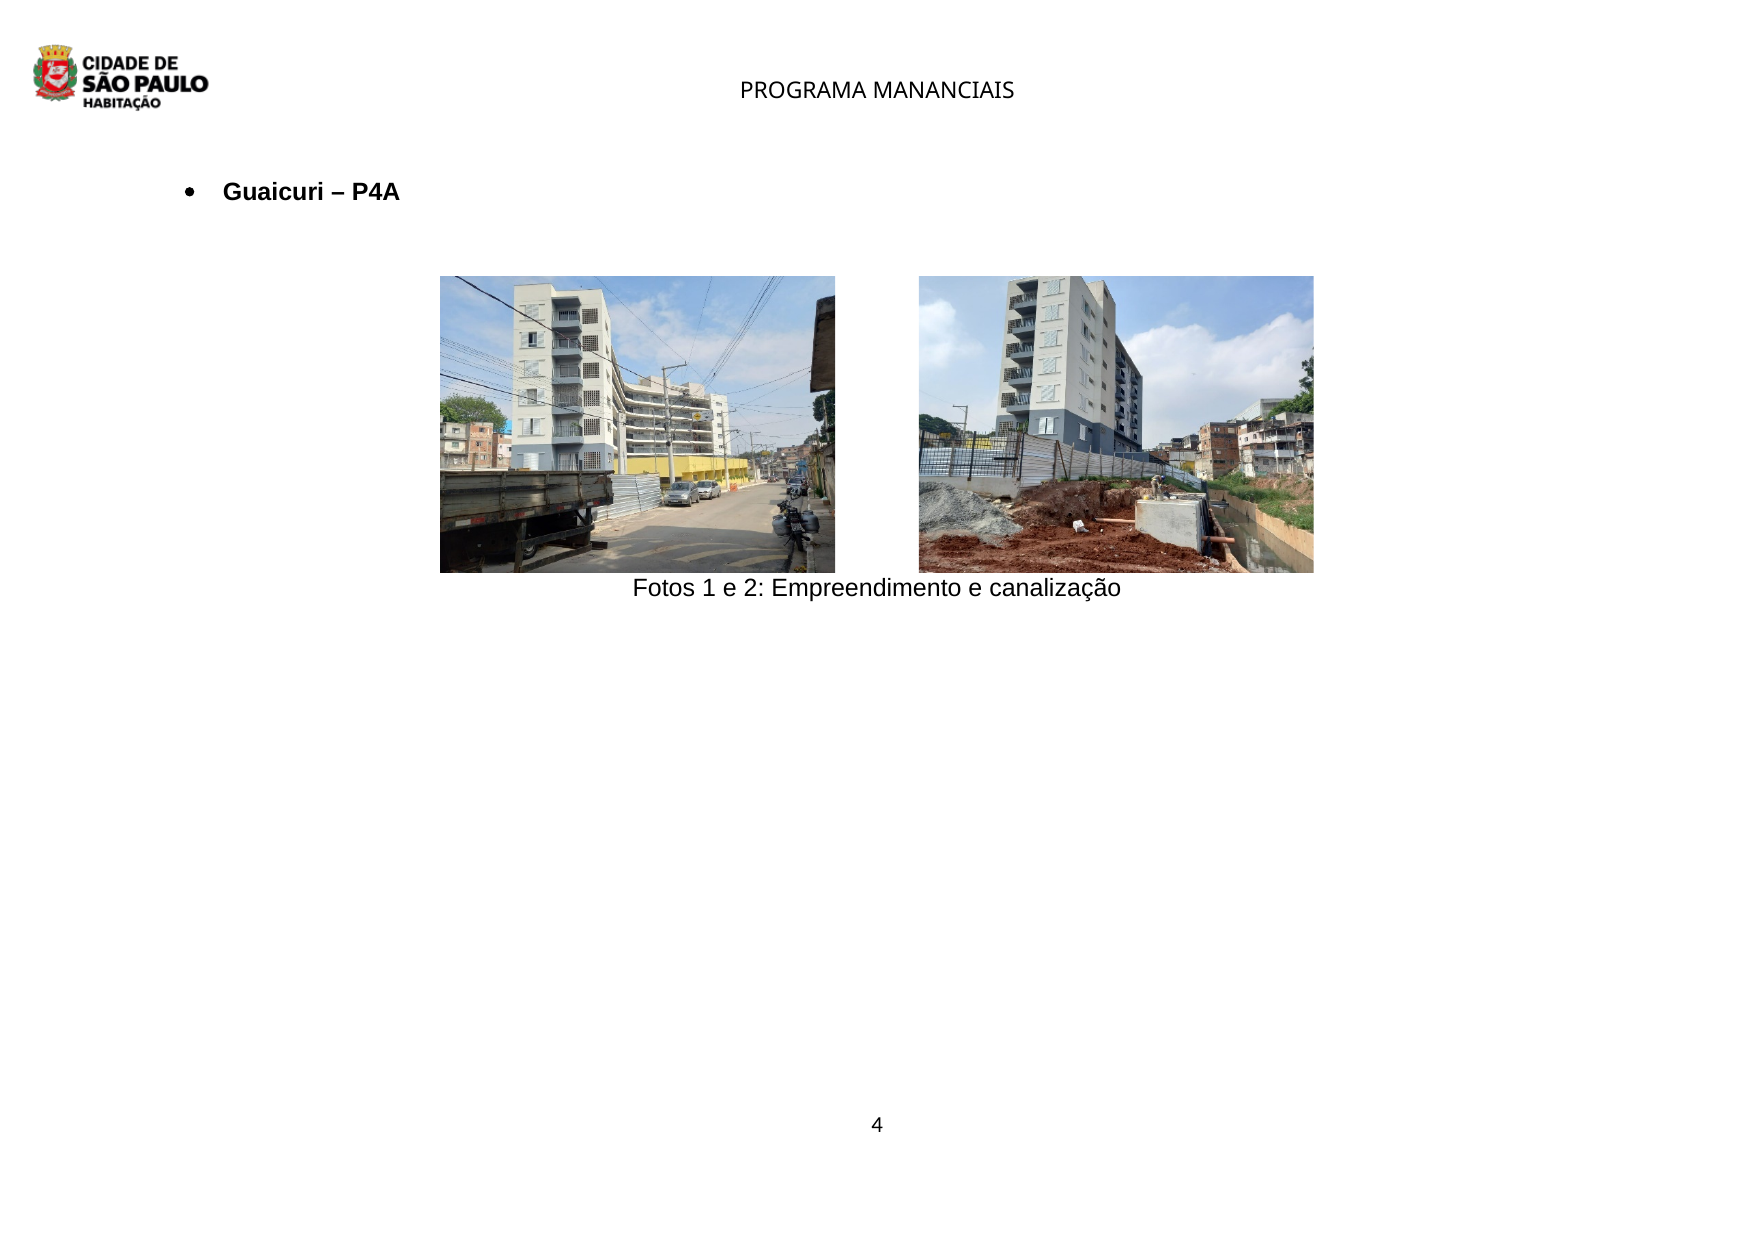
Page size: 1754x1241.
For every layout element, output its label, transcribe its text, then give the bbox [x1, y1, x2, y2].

picture [918, 276, 1314, 573]
picture [27, 42, 213, 111]
list Guaicuri – P4A [185, 177, 1606, 206]
text Fotos 1 e 2: Empreendimento e canalização [148, 572, 1606, 601]
picture [440, 276, 836, 573]
